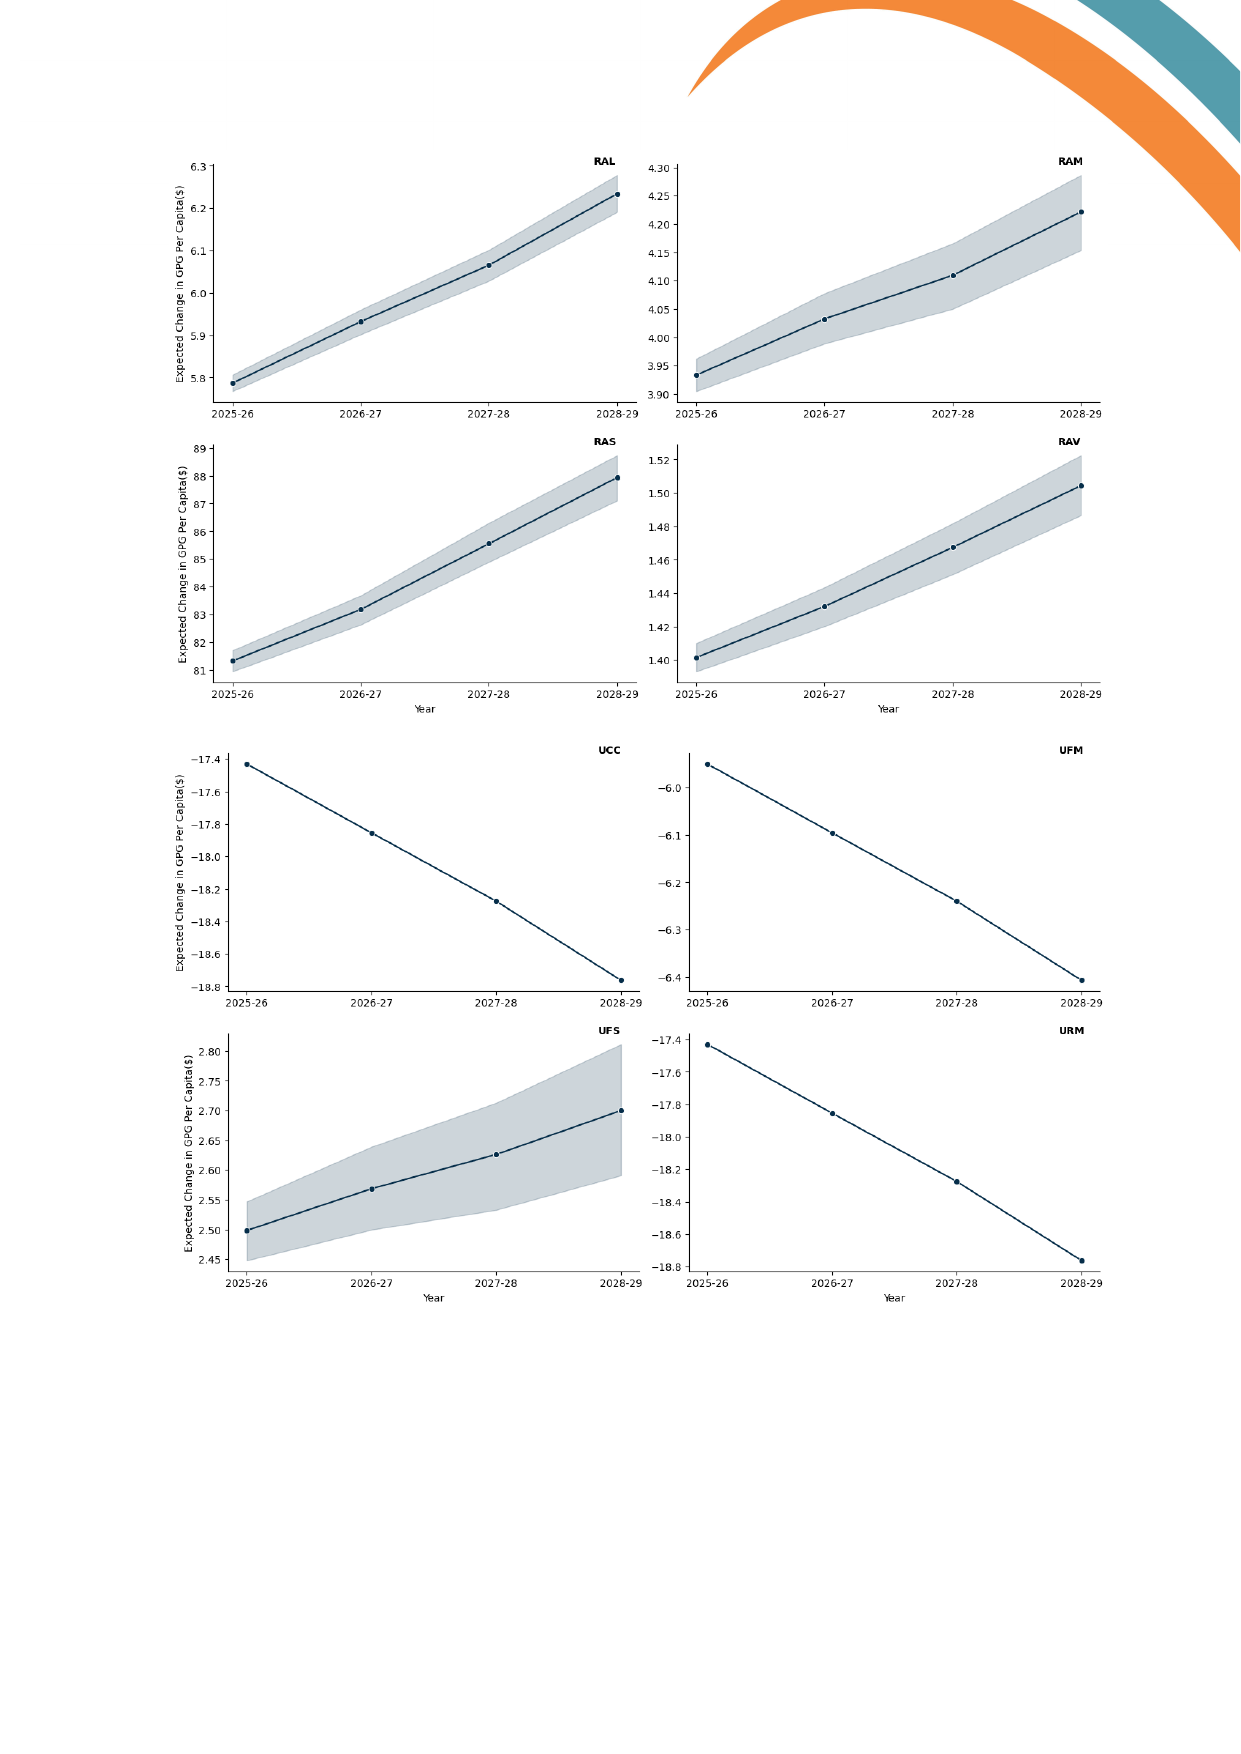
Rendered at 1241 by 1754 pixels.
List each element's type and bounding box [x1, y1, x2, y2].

picture [19, 0, 1241, 721]
picture [168, 738, 1109, 1310]
